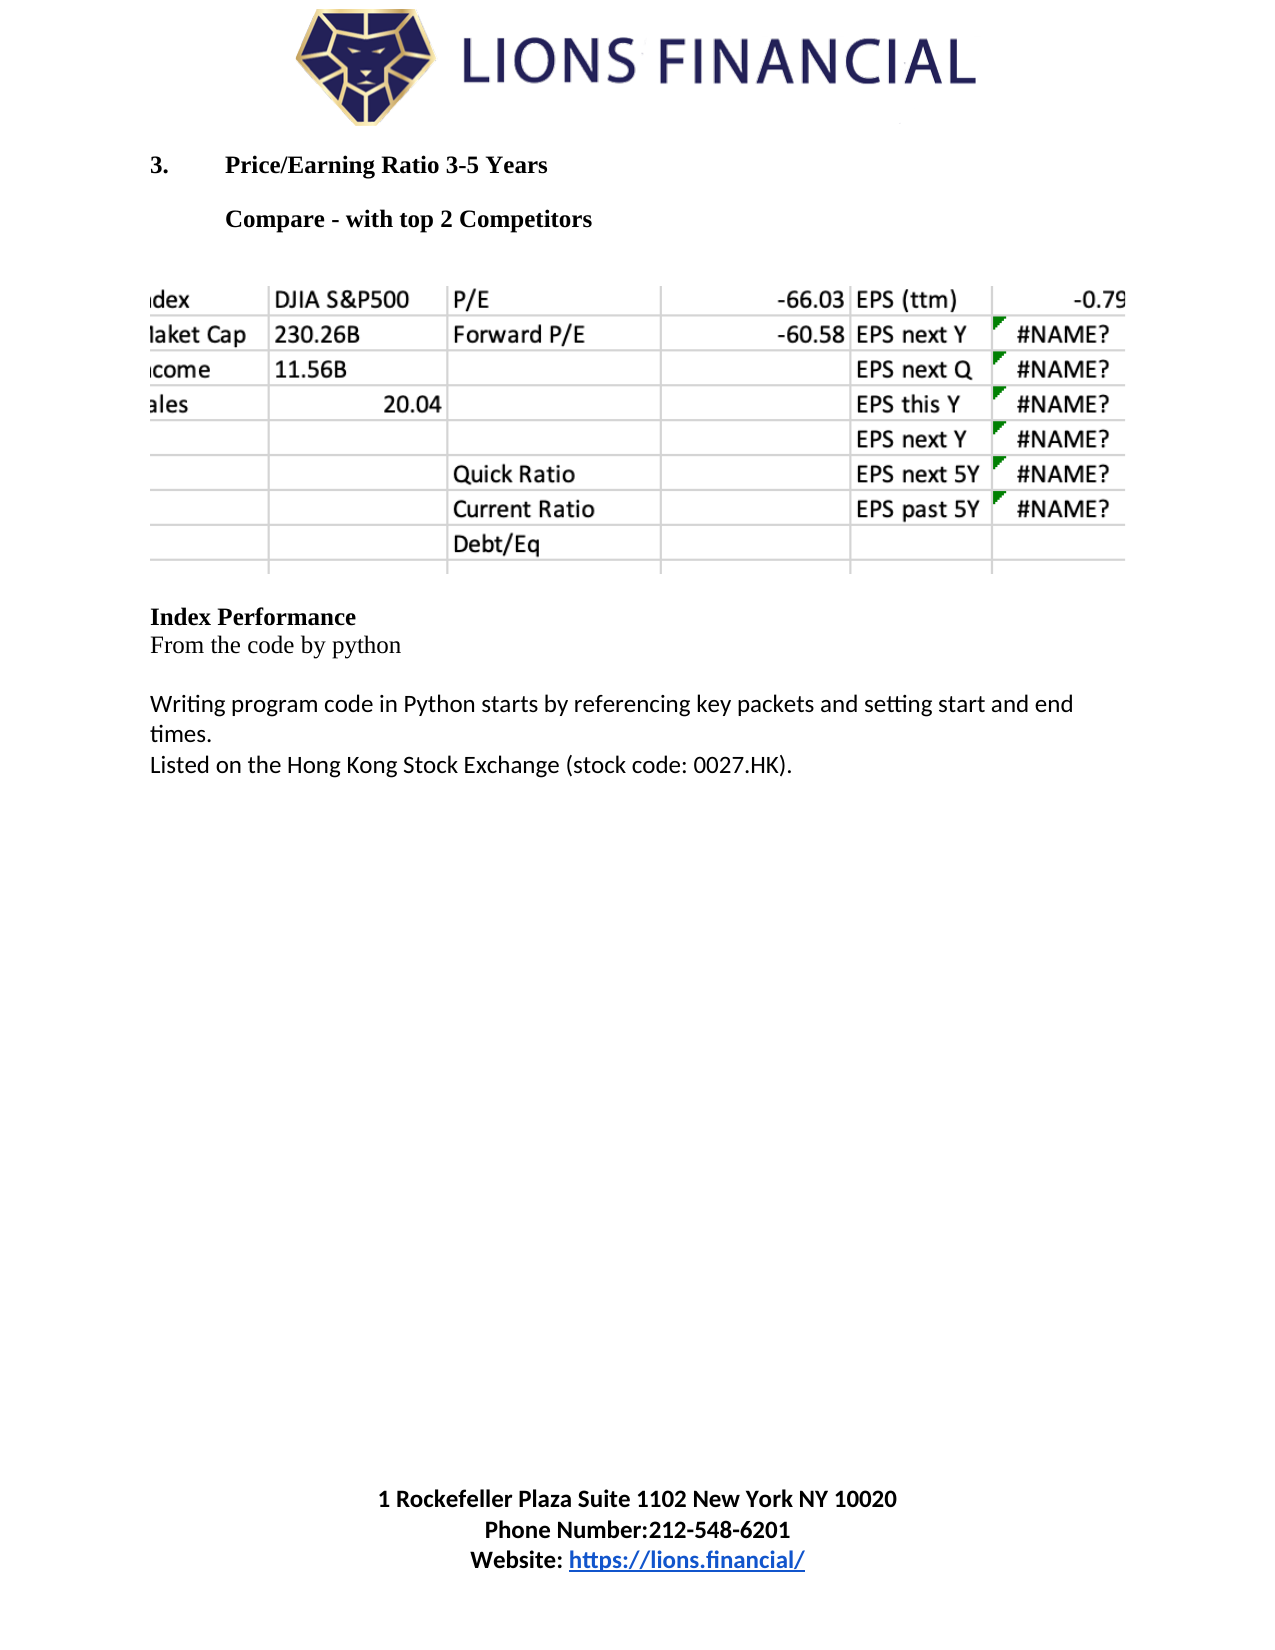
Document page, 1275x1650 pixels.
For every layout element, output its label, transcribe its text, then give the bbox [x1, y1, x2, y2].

text Compare - with top 2 Competitors [150, 204, 1125, 232]
text Index Performance [150, 602, 1125, 631]
text From the code by python [150, 631, 1125, 659]
text Writing program code in Python starts by referencing key packets and setting start and end times. [150, 688, 1125, 749]
picture [150, 286, 1125, 574]
picture [295, 9, 981, 126]
text Listed on the Hong Kong Stock Exchange (stock code: 0027.HK). [150, 749, 1125, 779]
text 3. Price/Earning Ratio 3-5 Years [150, 150, 1125, 179]
